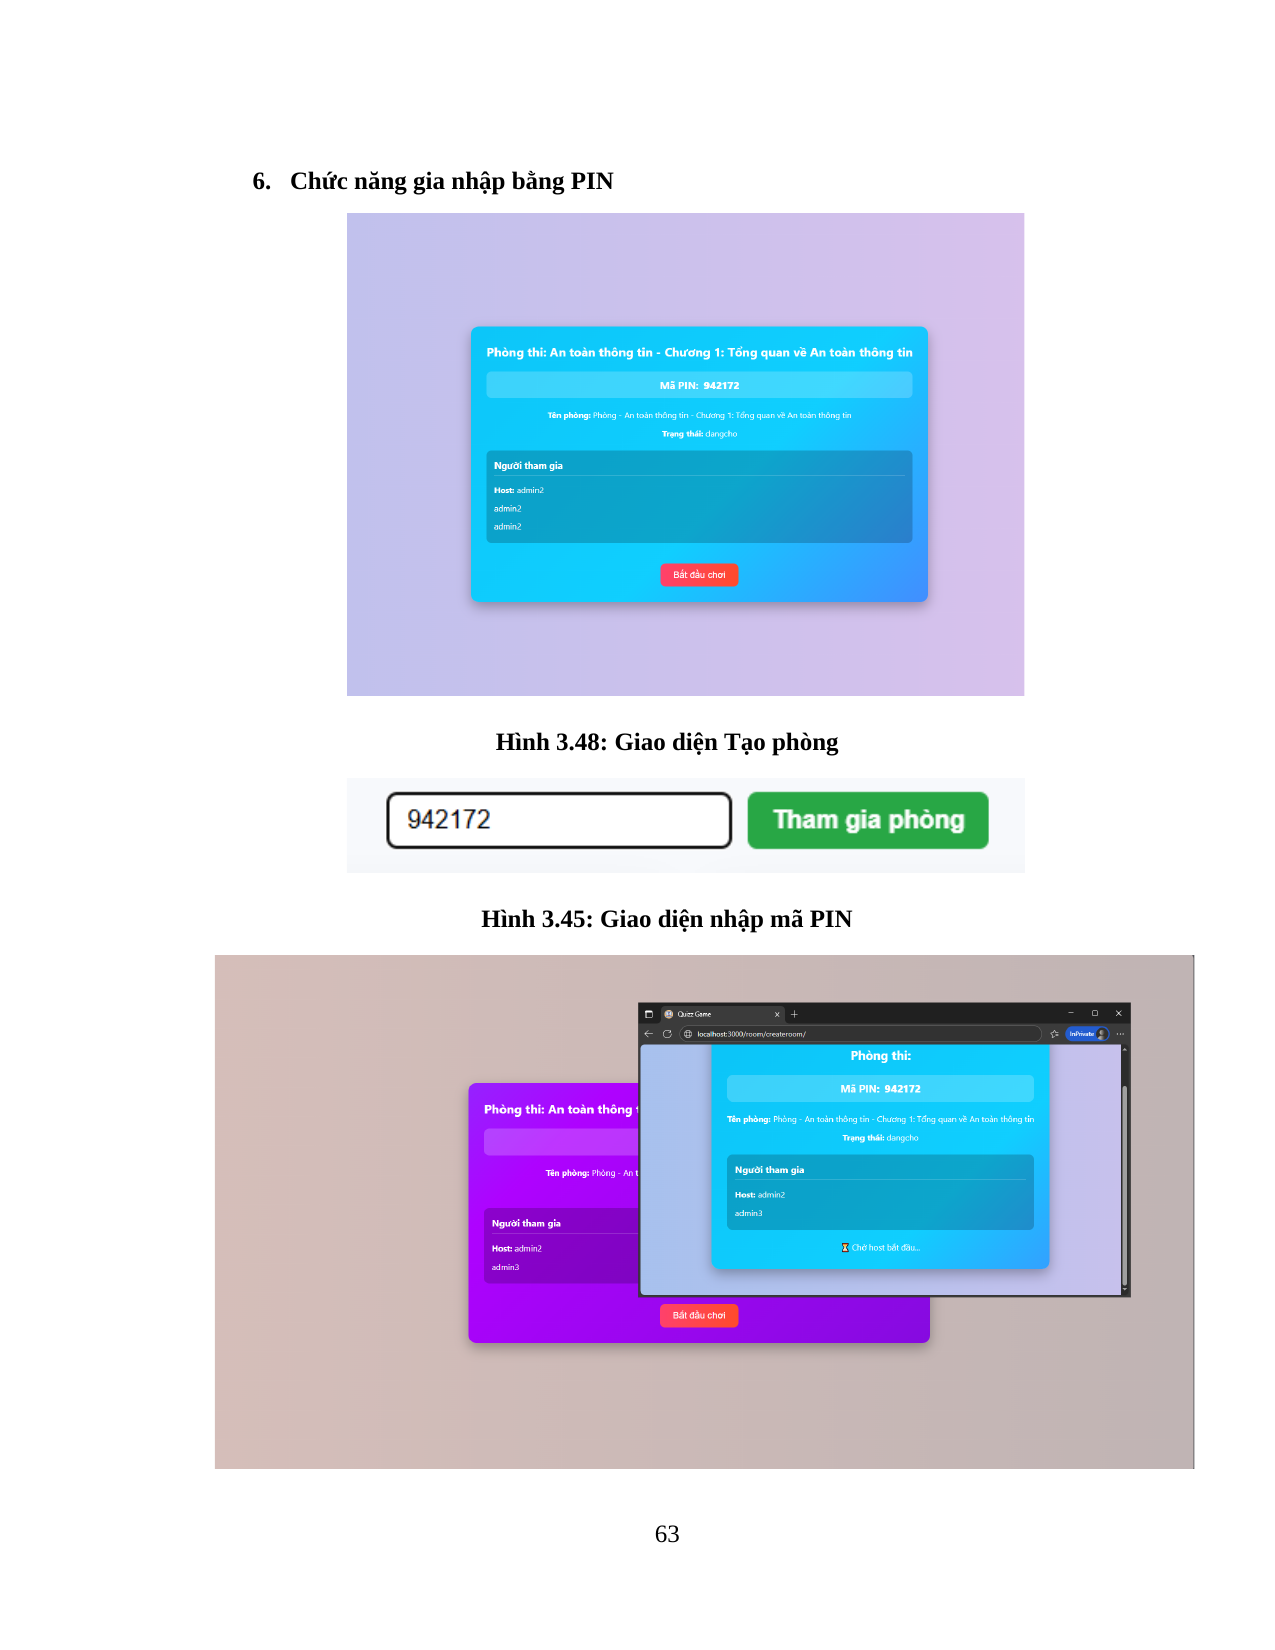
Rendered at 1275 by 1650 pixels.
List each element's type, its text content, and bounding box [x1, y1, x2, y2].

list Chức năng gia nhập bằng PIN [252, 166, 1157, 194]
picture [346, 778, 1025, 873]
text Hình 3.45: Giao diện nhập mã PIN [177, 904, 1157, 933]
picture [214, 955, 1195, 1469]
text Hình 3.48: Giao diện Tạo phòng [177, 727, 1157, 756]
picture [347, 213, 1025, 696]
